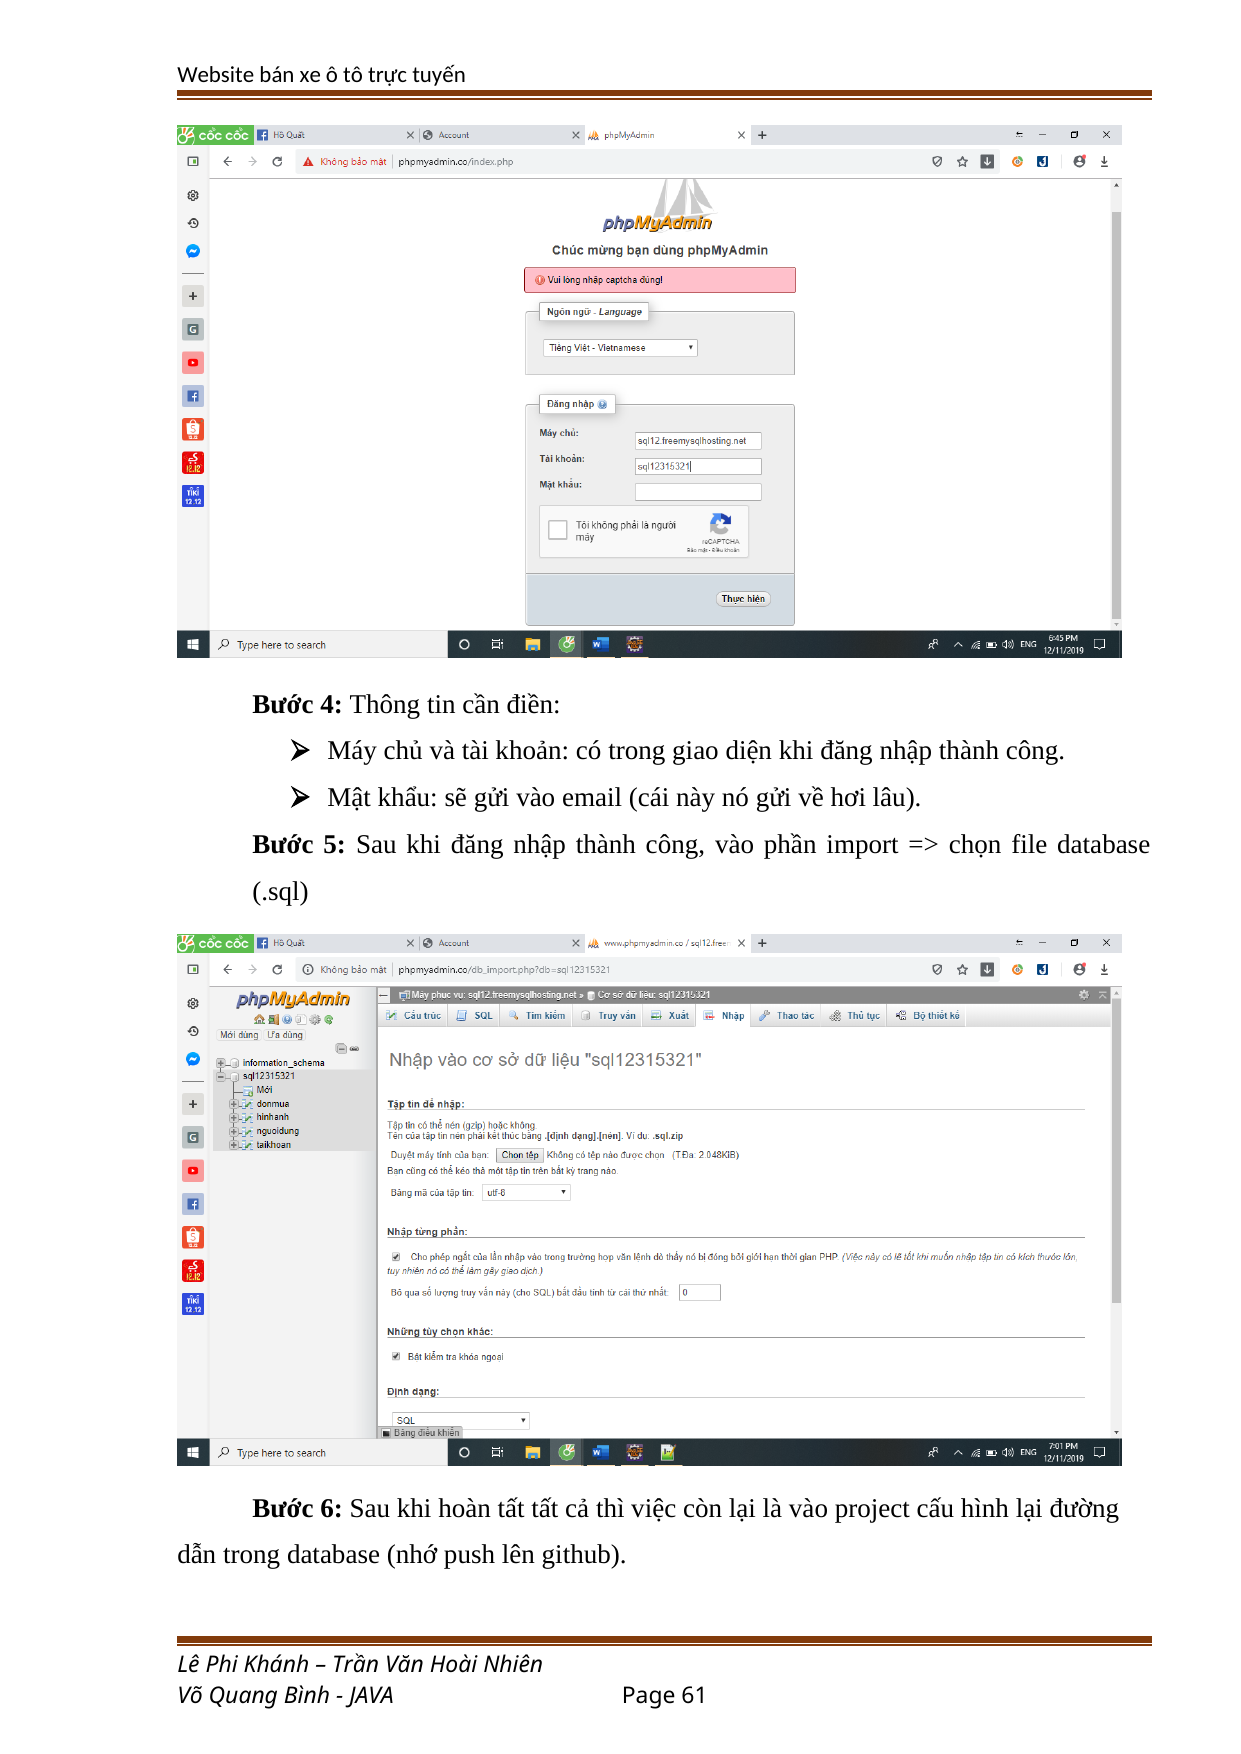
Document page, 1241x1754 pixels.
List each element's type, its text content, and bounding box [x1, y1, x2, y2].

list Máy chủ và tài khoản: có trong giao diện khi đăng nhập thành công. [289, 734, 1152, 766]
text Bước 6: Sau khi hoàn tất tất cả thì việc còn lại là vào project cấu hình lại đường dẫn trong database (nhớ push lên github). [177, 1492, 1152, 1570]
picture [177, 934, 1122, 1466]
picture [177, 125, 1122, 658]
list Mật khẩu: sẽ gửi vào email (cái này nó gửi về hơi lâu). [289, 781, 1152, 813]
text Bước 4: Thông tin cần điền: [177, 688, 1152, 719]
text Bước 5: Sau khi đăng nhập thành công, vào phần import => chọn file database (.sql) [252, 828, 1152, 906]
